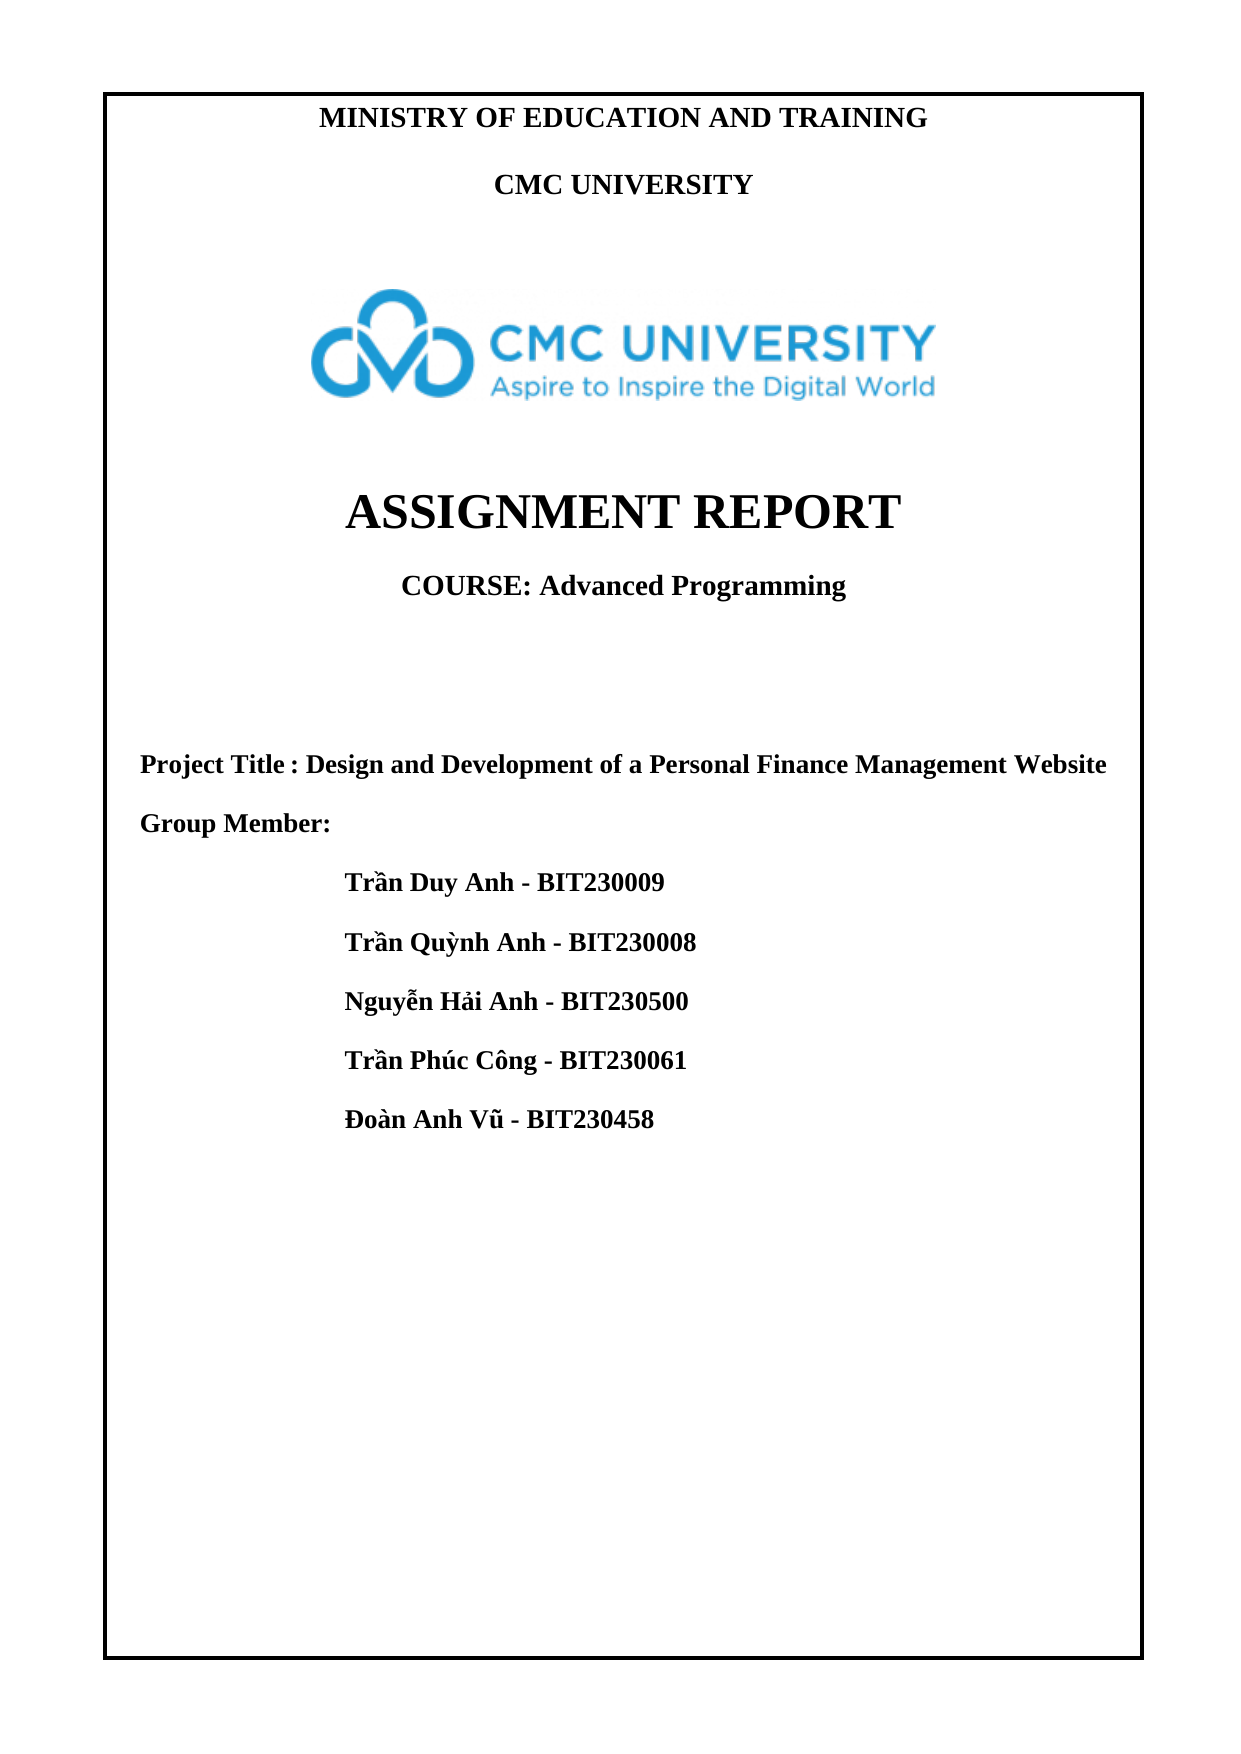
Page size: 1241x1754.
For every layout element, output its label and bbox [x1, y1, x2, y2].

picture [311, 289, 936, 401]
